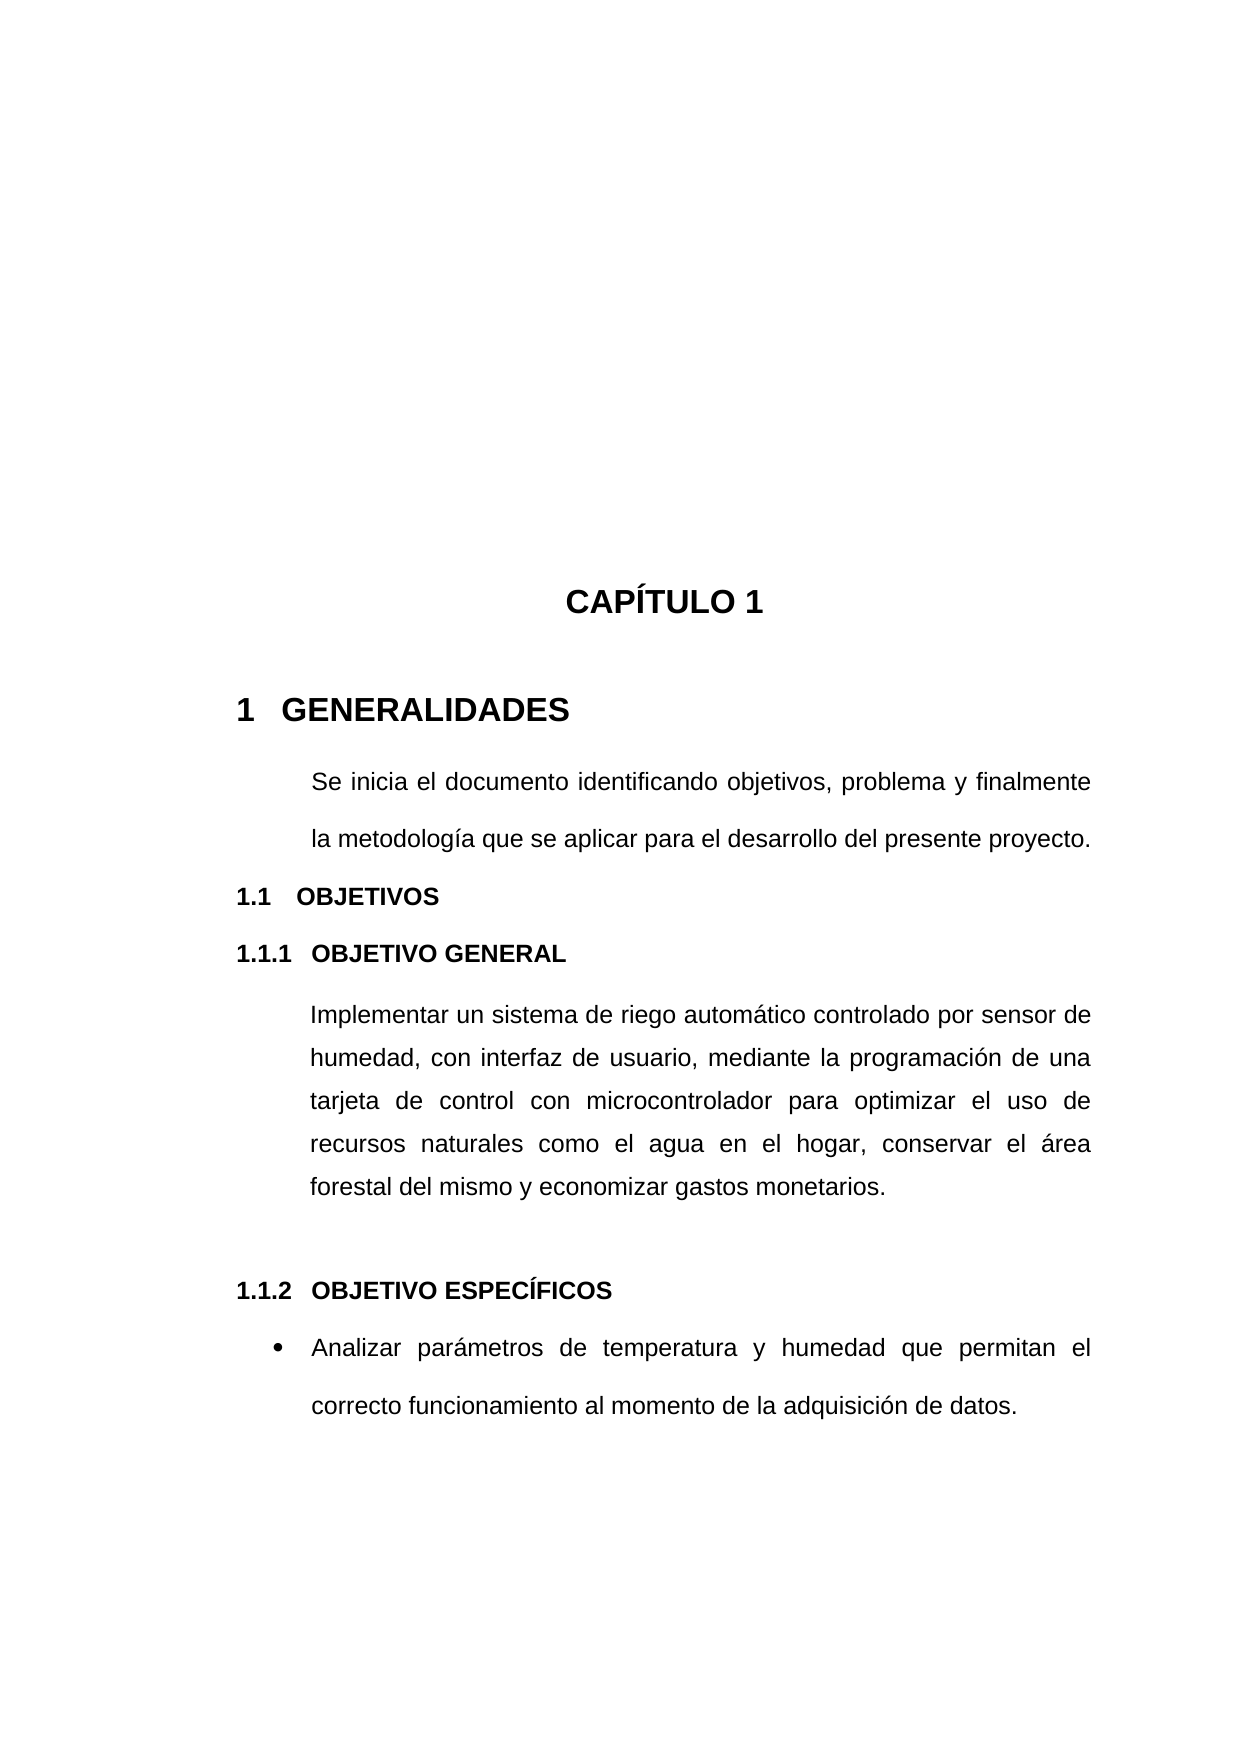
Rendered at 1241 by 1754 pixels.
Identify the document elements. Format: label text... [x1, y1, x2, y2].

list OBJETIVO GENERAL [236, 939, 1092, 968]
list OBJETIVOS [236, 882, 1092, 910]
list Se inicia el documento identificando objetivos, problema y finalmente la metodología que se aplicar para el desarrollo del presente proyecto. [311, 767, 1092, 853]
text Implementar un sistema de riego automático controlado por sensor de humedad, con interfaz de usuario, mediante la programación de una tarjeta de control con microcontrolador para optimizar el uso de recursos naturales como el agua en el hogar, conservar el área forestal del mismo y economizar gastos monetarios. [310, 999, 1092, 1201]
list GENERALIDADES [236, 690, 1092, 728]
list Analizar parámetros de temperatura y humedad que permitan el correcto funcionamiento al momento de la adquisición de datos. [274, 1333, 1092, 1419]
list OBJETIVO ESPECÍFICOS [236, 1276, 1092, 1304]
text CAPÍTULO 1 [236, 582, 1092, 620]
